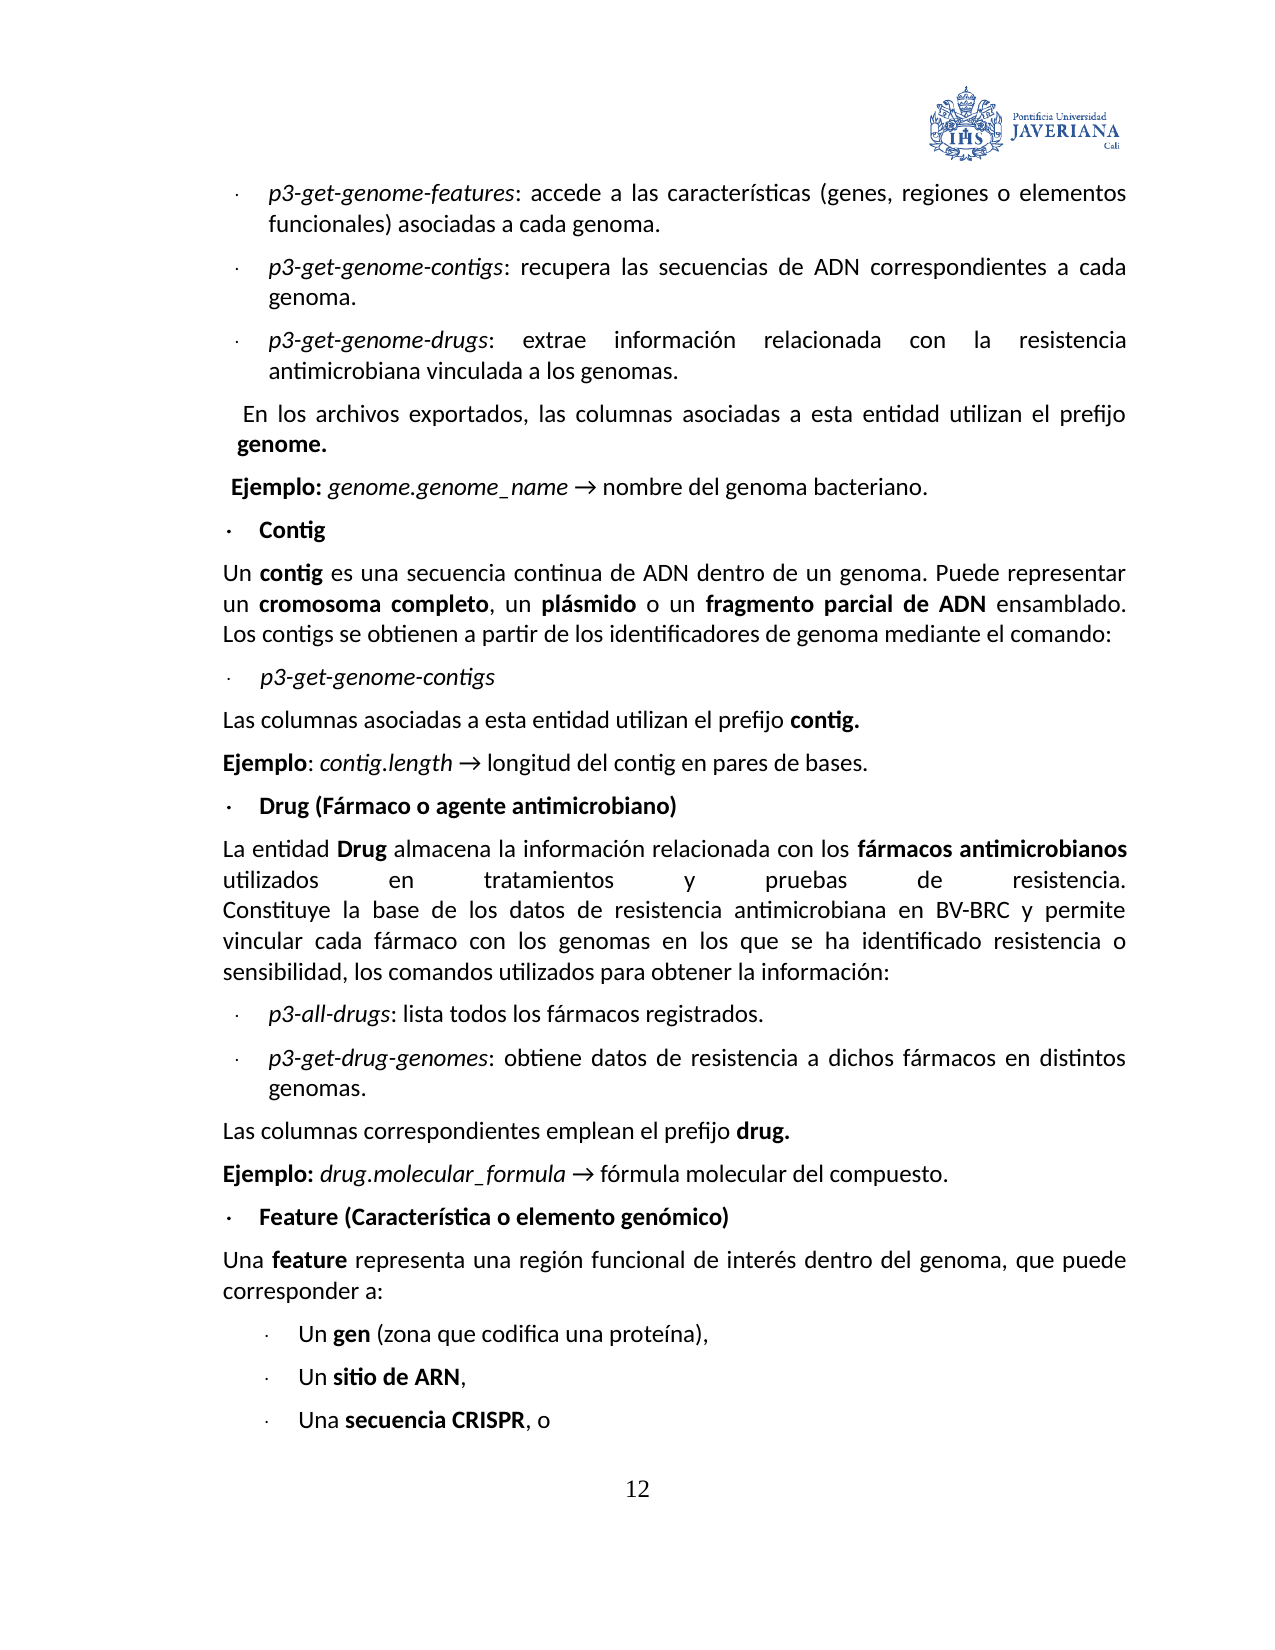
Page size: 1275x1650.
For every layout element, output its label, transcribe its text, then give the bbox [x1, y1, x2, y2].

list Un sitio de ARN, [261, 1361, 1127, 1391]
list Feature (Característica o elemento genómico) [222, 1201, 1127, 1232]
text Las columnas asociadas a esta entidad utilizan el prefijo contig. [223, 704, 1127, 735]
text Una feature representa una región funcional de interés dentro del genoma, que puede corresponder a: [223, 1244, 1127, 1305]
list p3-all-drugs: lista todos los fármacos registrados. [231, 999, 1127, 1029]
text Un contig es una secuencia continua de ADN dentro de un genoma. Puede representar un cromosoma completo, un plásmido o un fragmento parcial de ADN ensamblado. Los contigs se obtienen a partir de los identificadores de genoma mediante el comando: [223, 557, 1127, 649]
list p3-get-genome-contigs: recupera las secuencias de ADN correspondientes a cada genoma. [231, 251, 1127, 312]
list p3-get-genome-drugs: extrae información relacionada con la resistencia antimicrobiana vinculada a los genomas. [231, 324, 1127, 385]
text Ejemplo: drug.molecular_formula → fórmula molecular del compuesto. [223, 1158, 1127, 1189]
list Una secuencia CRISPR, o [261, 1404, 1127, 1434]
list Contig [222, 514, 1127, 545]
list Un gen (zona que codifica una proteína), [261, 1318, 1127, 1348]
list Drug (Fármaco o agente antimicrobiano) [222, 791, 1127, 821]
list p3-get-genome-contigs [223, 661, 1127, 692]
text La entidad Drug almacena la información relacionada con los fármacos antimicrobianos utilizados en tratamientos y pruebas de resistencia. Constituye la base de los datos de resistencia antimicrobiana en BV-BRC y permite vincular cada fármaco con los genomas en los que se ha identificado resistencia o sensibilidad, los comandos utilizados para obtener la información: [223, 833, 1127, 986]
text Ejemplo: contig.length → longitud del contig en pares de bases. [223, 747, 1127, 778]
text Ejemplo: genome.genome_name → nombre del genoma bacteriano. [225, 471, 1127, 502]
text En los archivos exportados, las columnas asociadas a esta entidad utilizan el prefijo genome. [237, 398, 1127, 459]
list p3-get-genome-features: accede a las características (genes, regiones o elementos funcionales) asociadas a cada genoma. [231, 177, 1127, 238]
picture [920, 75, 1128, 172]
list p3-get-drug-genomes: obtiene datos de resistencia a dichos fármacos en distintos genomas. [231, 1042, 1127, 1103]
text Las columnas correspondientes emplean el prefijo drug. [223, 1115, 1127, 1146]
